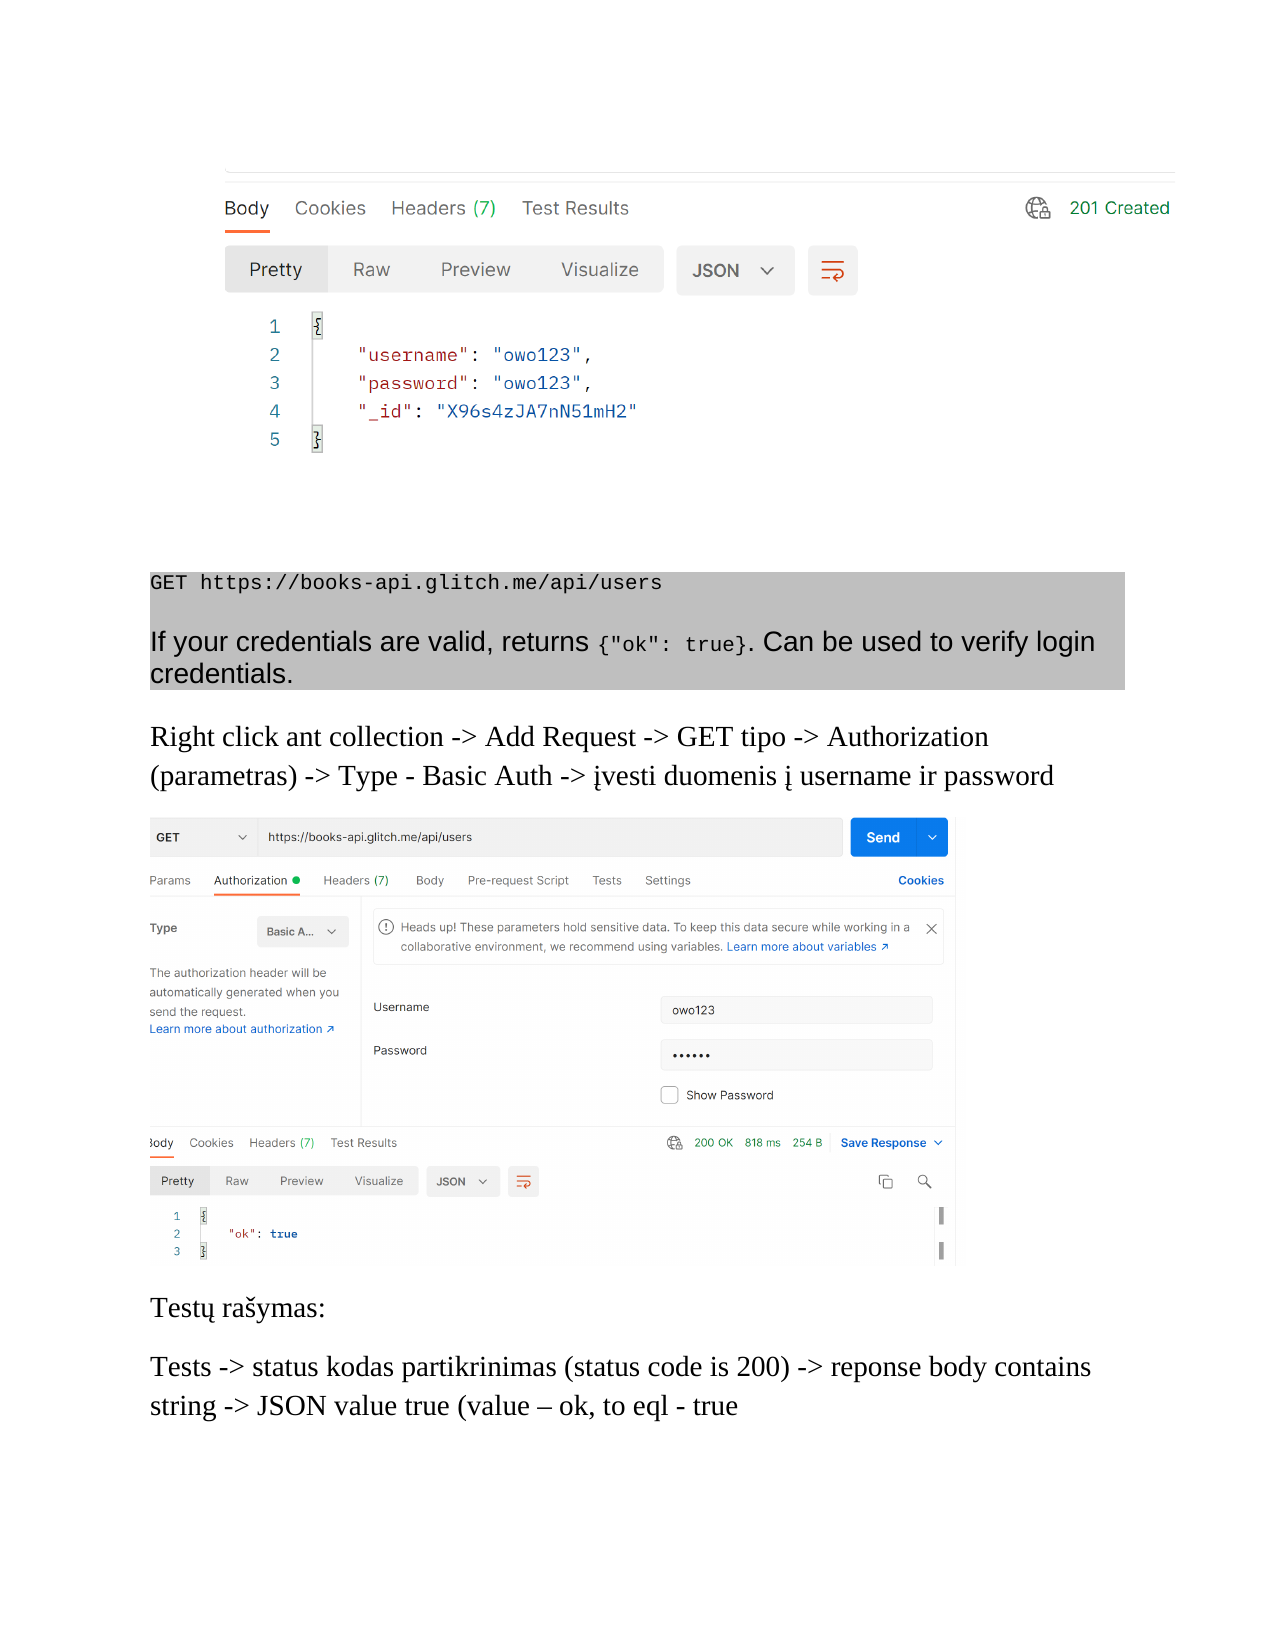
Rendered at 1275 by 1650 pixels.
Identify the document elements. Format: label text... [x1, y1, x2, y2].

text Testų rašymas: [150, 1290, 1125, 1324]
text Right click ant collection -> Add Request -> GET tipo -> Authorization (parametras) -> Type - Basic Auth -> įvesti duomenis į username ir password [150, 719, 1125, 791]
text Tests -> status kodas partikrinimas (status code is 200) -> reponse body contains string -> JSON value true (value – ok, to eql - true [150, 1349, 1125, 1422]
text If your credentials are valid, returns {"ok": true}. Can be used to verify login credentials. [150, 625, 1125, 690]
text GET https://books-api.glitch.me/api/users [150, 572, 1125, 596]
picture [150, 817, 966, 1266]
picture [225, 150, 1175, 497]
